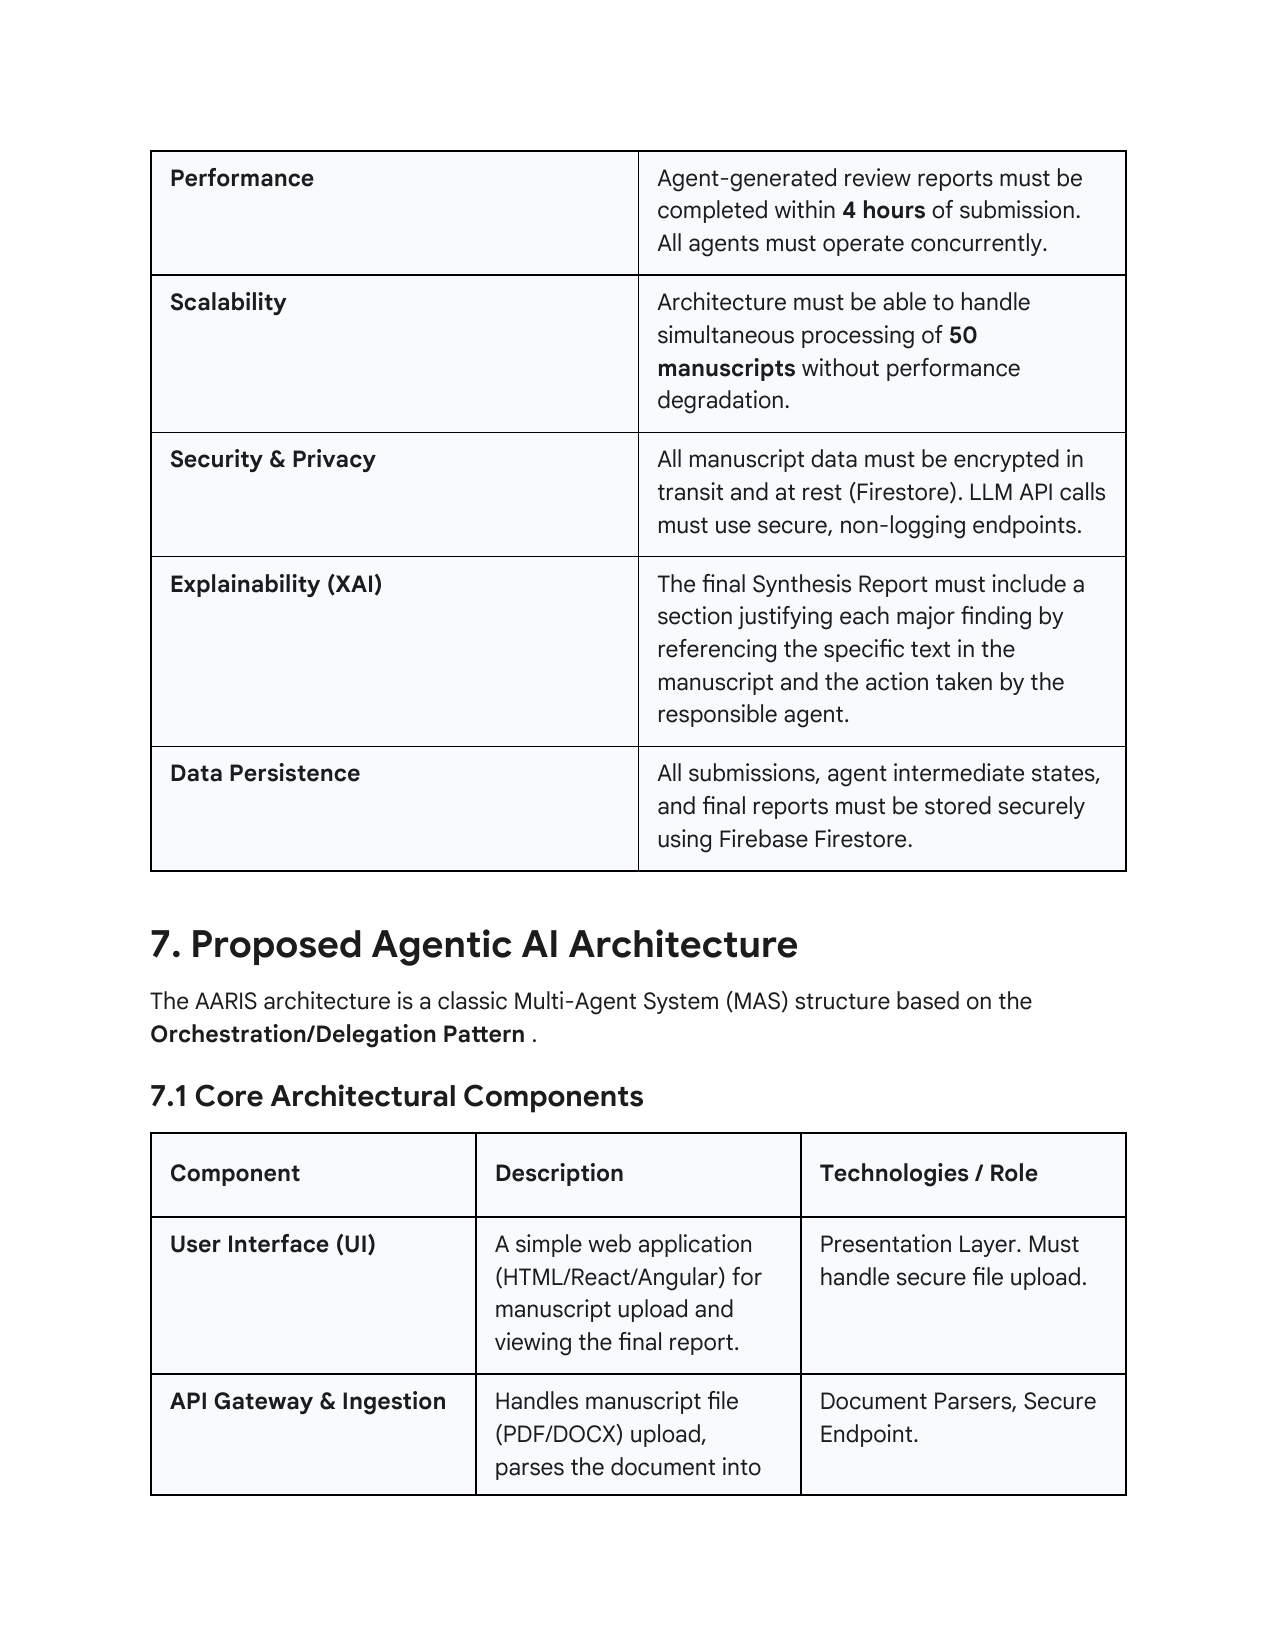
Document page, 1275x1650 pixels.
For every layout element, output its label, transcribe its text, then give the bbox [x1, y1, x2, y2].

subtitle 7.1 Core Architectural Components [150, 1078, 1125, 1114]
table_cell Explainability (XAI) [152, 557, 638, 746]
table_cell All submissions, agent intermediate states, and final reports must be stored securely using Firebase Firestore. [639, 747, 1125, 870]
table_cell A simple web application (HTML/React/Angular) for manuscript upload and viewing the final report. [477, 1218, 800, 1373]
table_cell The final Synthesis Report must include a section justifying each major finding by referencing the specific text in the manuscript and the action taken by the responsible agent. [639, 557, 1125, 746]
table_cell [152, 1375, 475, 1494]
table_cell Performance [152, 152, 638, 274]
table_cell Data Persistence [152, 747, 638, 870]
table_cell Presentation Layer. Must handle secure file upload. [802, 1218, 1125, 1373]
table_cell Security & Privacy [152, 433, 638, 556]
text The AARIS architecture is a classic Multi-Agent System (MAS) structure based on the Orchestration/Delegation Pattern . [150, 988, 1125, 1049]
table_header Component [152, 1134, 475, 1216]
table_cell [477, 1375, 800, 1494]
table_cell Scalability [152, 276, 638, 431]
table_header Technologies / Role [802, 1134, 1125, 1216]
table_cell Architecture must be able to handle simultaneous processing of 50 manuscripts without performance degradation. [639, 276, 1125, 431]
table_cell User Interface (UI) [152, 1218, 475, 1373]
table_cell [802, 1375, 1125, 1494]
table_cell All manuscript data must be encrypted in transit and at rest (Firestore). LLM API calls must use secure, non-logging endpoints. [639, 433, 1125, 556]
table_cell Agent-generated review reports must be completed within 4 hours of submission. All agents must operate concurrently. [639, 152, 1125, 274]
subtitle 7. Proposed Agentic AI Architecture [150, 922, 1125, 968]
table_header Description [477, 1134, 800, 1216]
